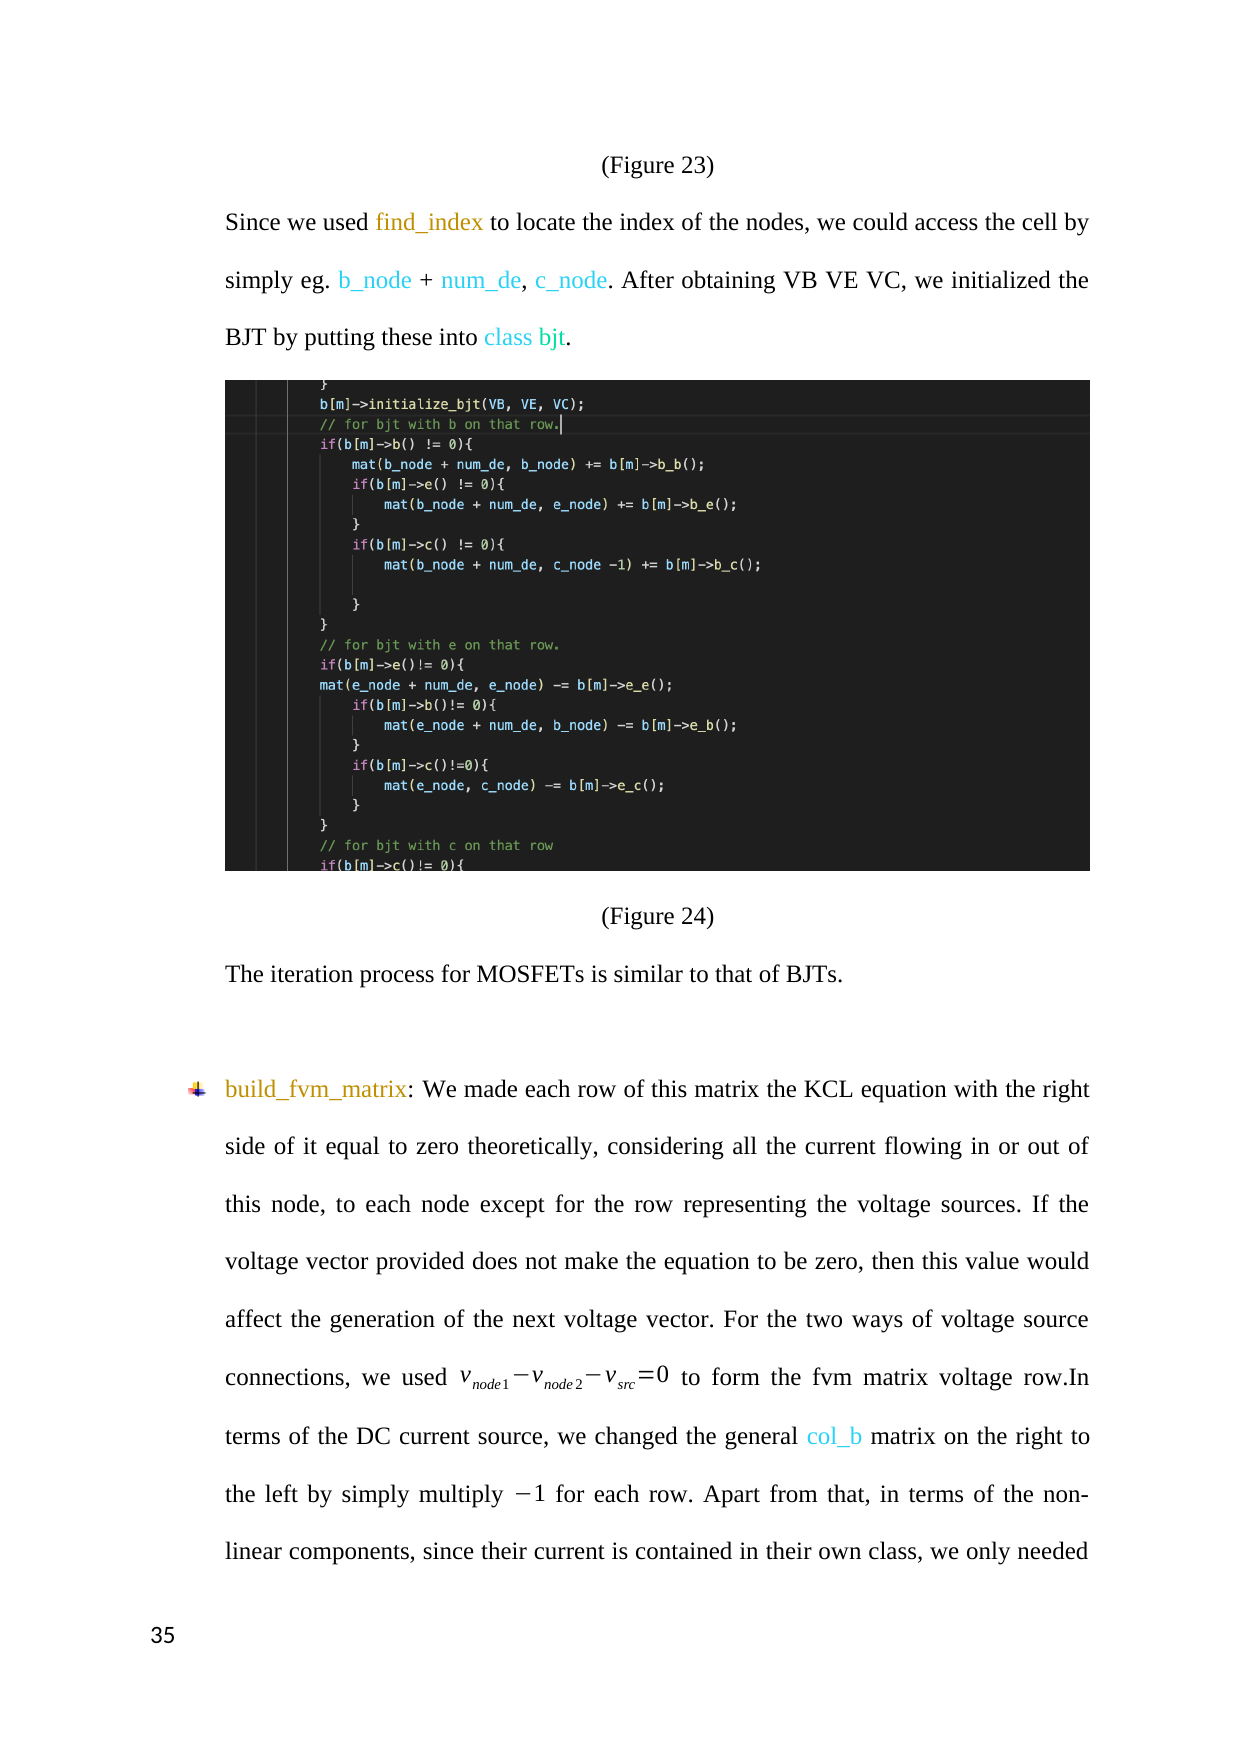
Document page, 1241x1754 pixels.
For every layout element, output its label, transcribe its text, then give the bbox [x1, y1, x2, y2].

list The iteration process for MOSFETs is similar to that of BJTs. [225, 959, 1090, 987]
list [187, 1074, 1090, 1565]
picture [225, 380, 1090, 871]
picture [188, 1080, 206, 1097]
list (Figure 24) [225, 901, 1090, 930]
list (Figure 23) [225, 150, 1090, 179]
list Since we used find_index to locate the index of the nodes, we could access the cell by simply eg. b_node + num_de, c_node. After obtaining VB VE VC, we initialized the BJT by putting these into class bjt. [225, 207, 1090, 351]
